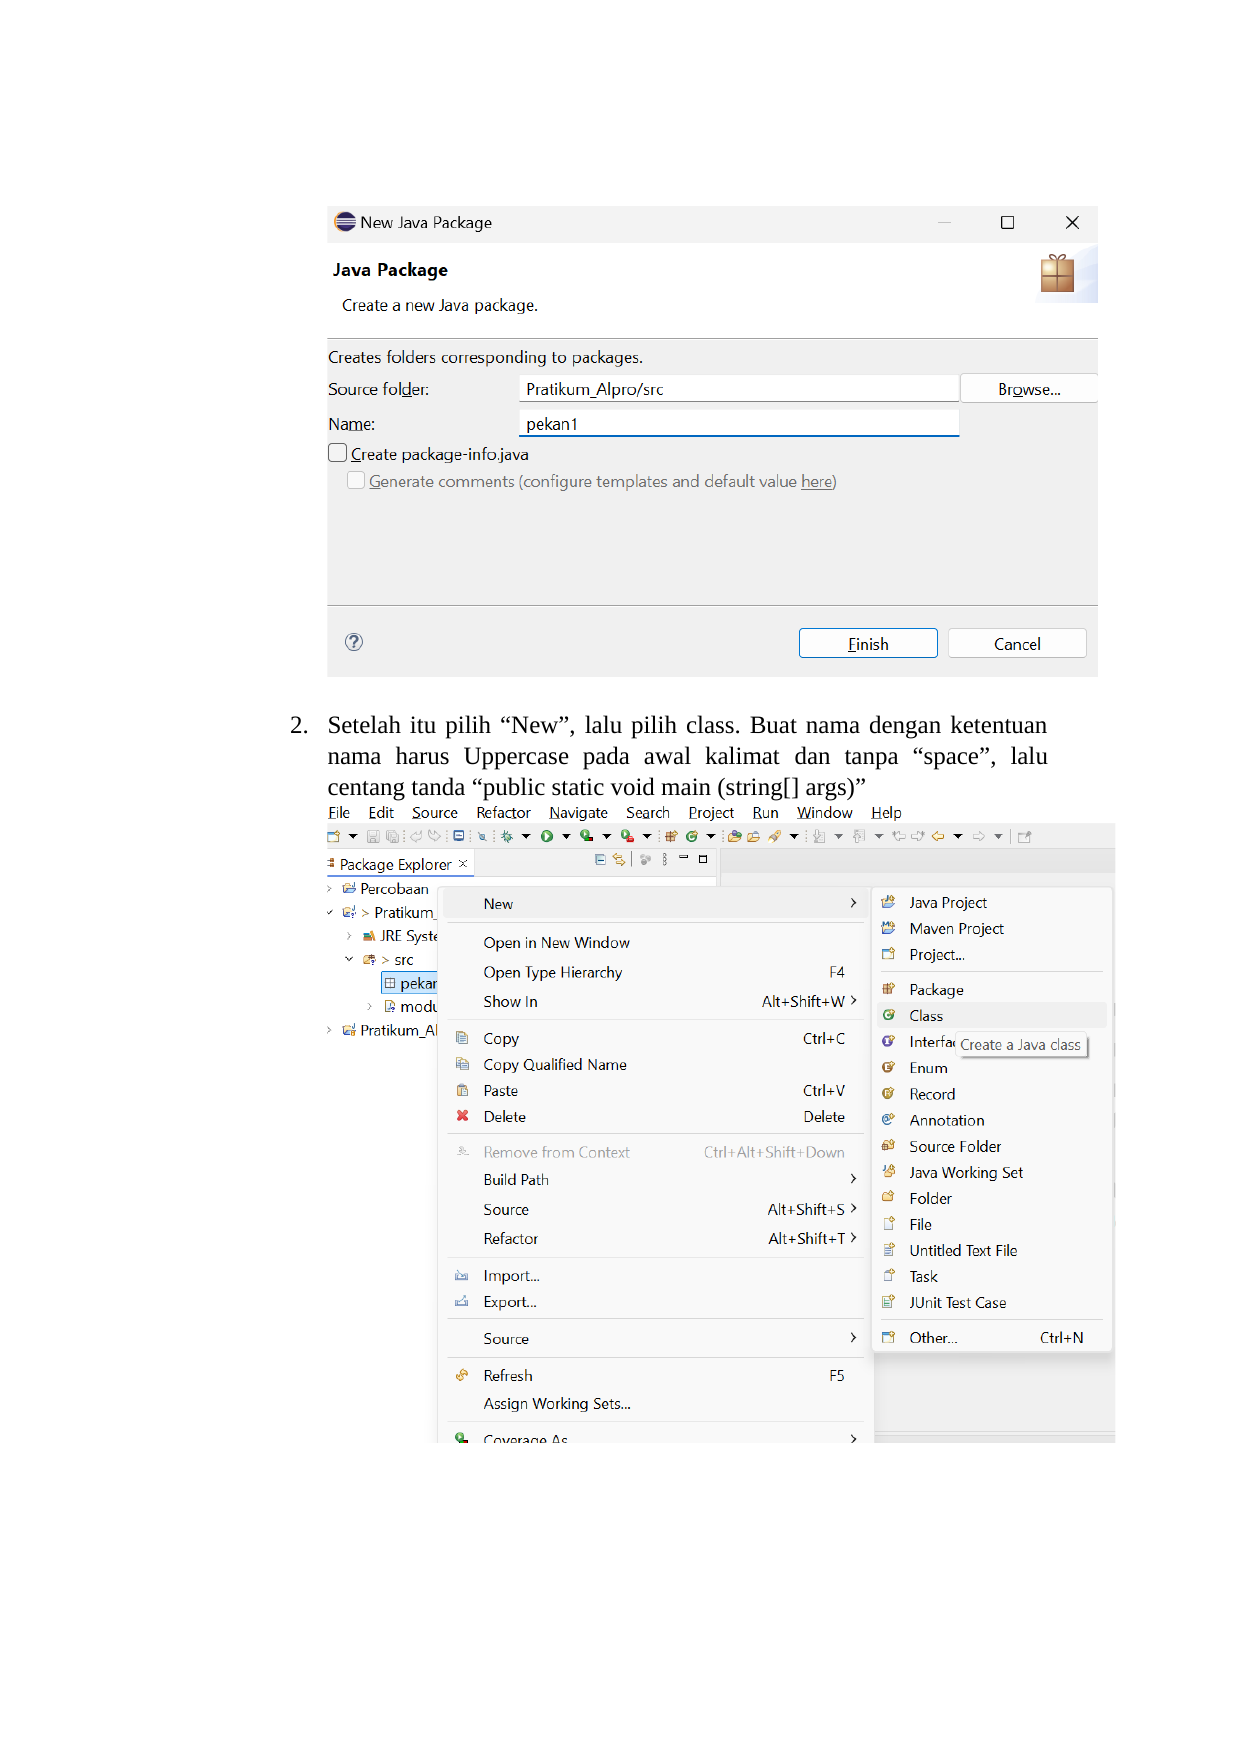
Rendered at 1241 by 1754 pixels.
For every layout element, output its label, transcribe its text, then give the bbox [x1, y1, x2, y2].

list Setelah itu pilih “New”, lalu pilih class. Buat nama dengan ketentuan nama harus Uppercase pada awal kalimat dan tanpa “space”, lalu centang tanda “public static void main (string[] args)” [290, 710, 1048, 801]
picture [327, 206, 1098, 677]
picture [327, 803, 1116, 1443]
